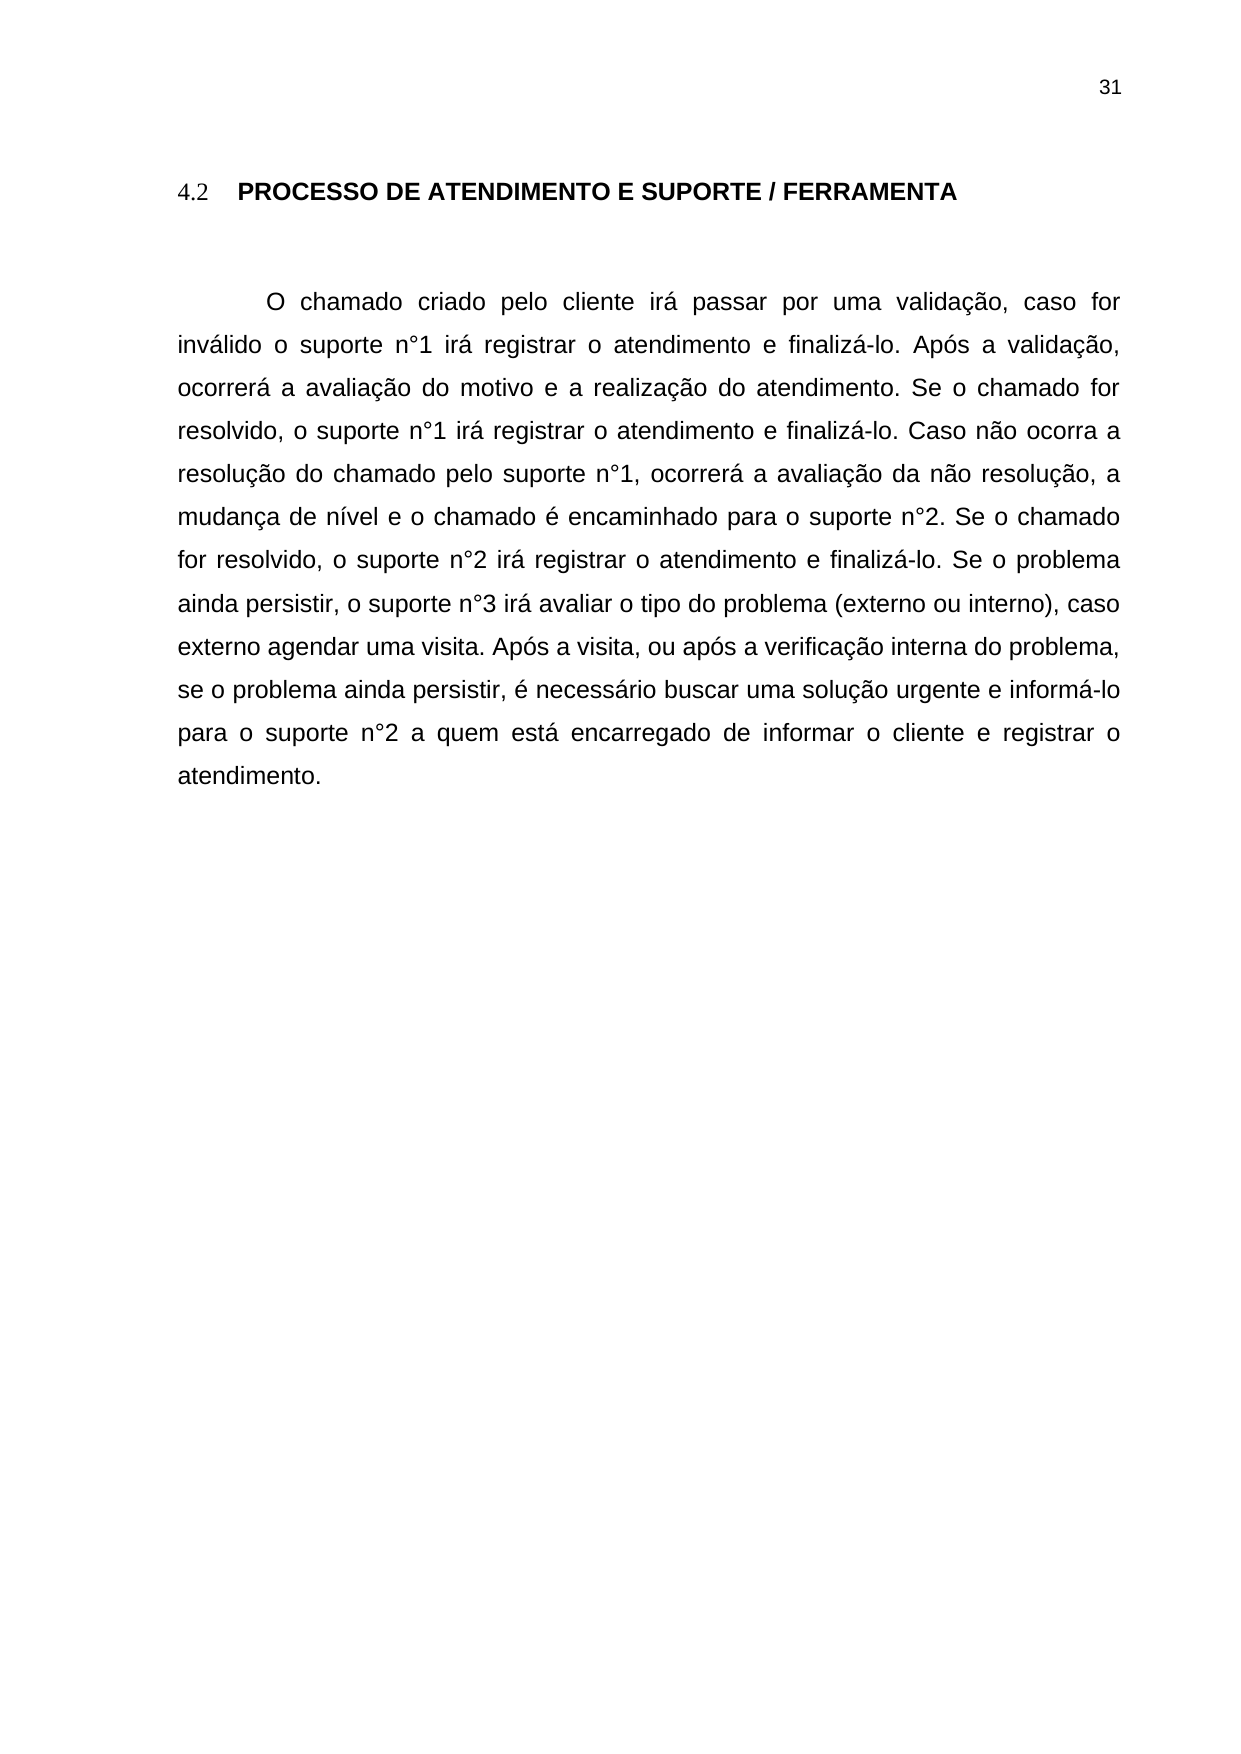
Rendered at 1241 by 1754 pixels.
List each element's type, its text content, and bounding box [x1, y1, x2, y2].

text O chamado criado pelo cliente irá passar por uma validação, caso for inválido o suporte n°1 irá registrar o atendimento e finalizá-lo. Após a validação, ocorrerá a avaliação do motivo e a realização do atendimento. Se o chamado for resolvido, o suporte n°1 irá registrar o atendimento e finalizá-lo. Caso não ocorra a resolução do chamado pelo suporte n°1, ocorrerá a avaliação da não resolução, a mudança de nível e o chamado é encaminhado para o suporte n°2. Se o chamado for resolvido, o suporte n°2 irá registrar o atendimento e finalizá-lo. Se o problema ainda persistir, o suporte n°3 irá avaliar o tipo do problema (externo ou interno), caso externo agendar uma visita. Após a visita, ou após a verificação interna do problema, se o problema ainda persistir, é necessário buscar uma solução urgente e informá-lo para o suporte n°2 a quem está encarregado de informar o cliente e registrar o atendimento. [177, 287, 1122, 790]
subtitle Processo de Atendimento e Suporte / FERRAMENTA [177, 177, 1122, 206]
